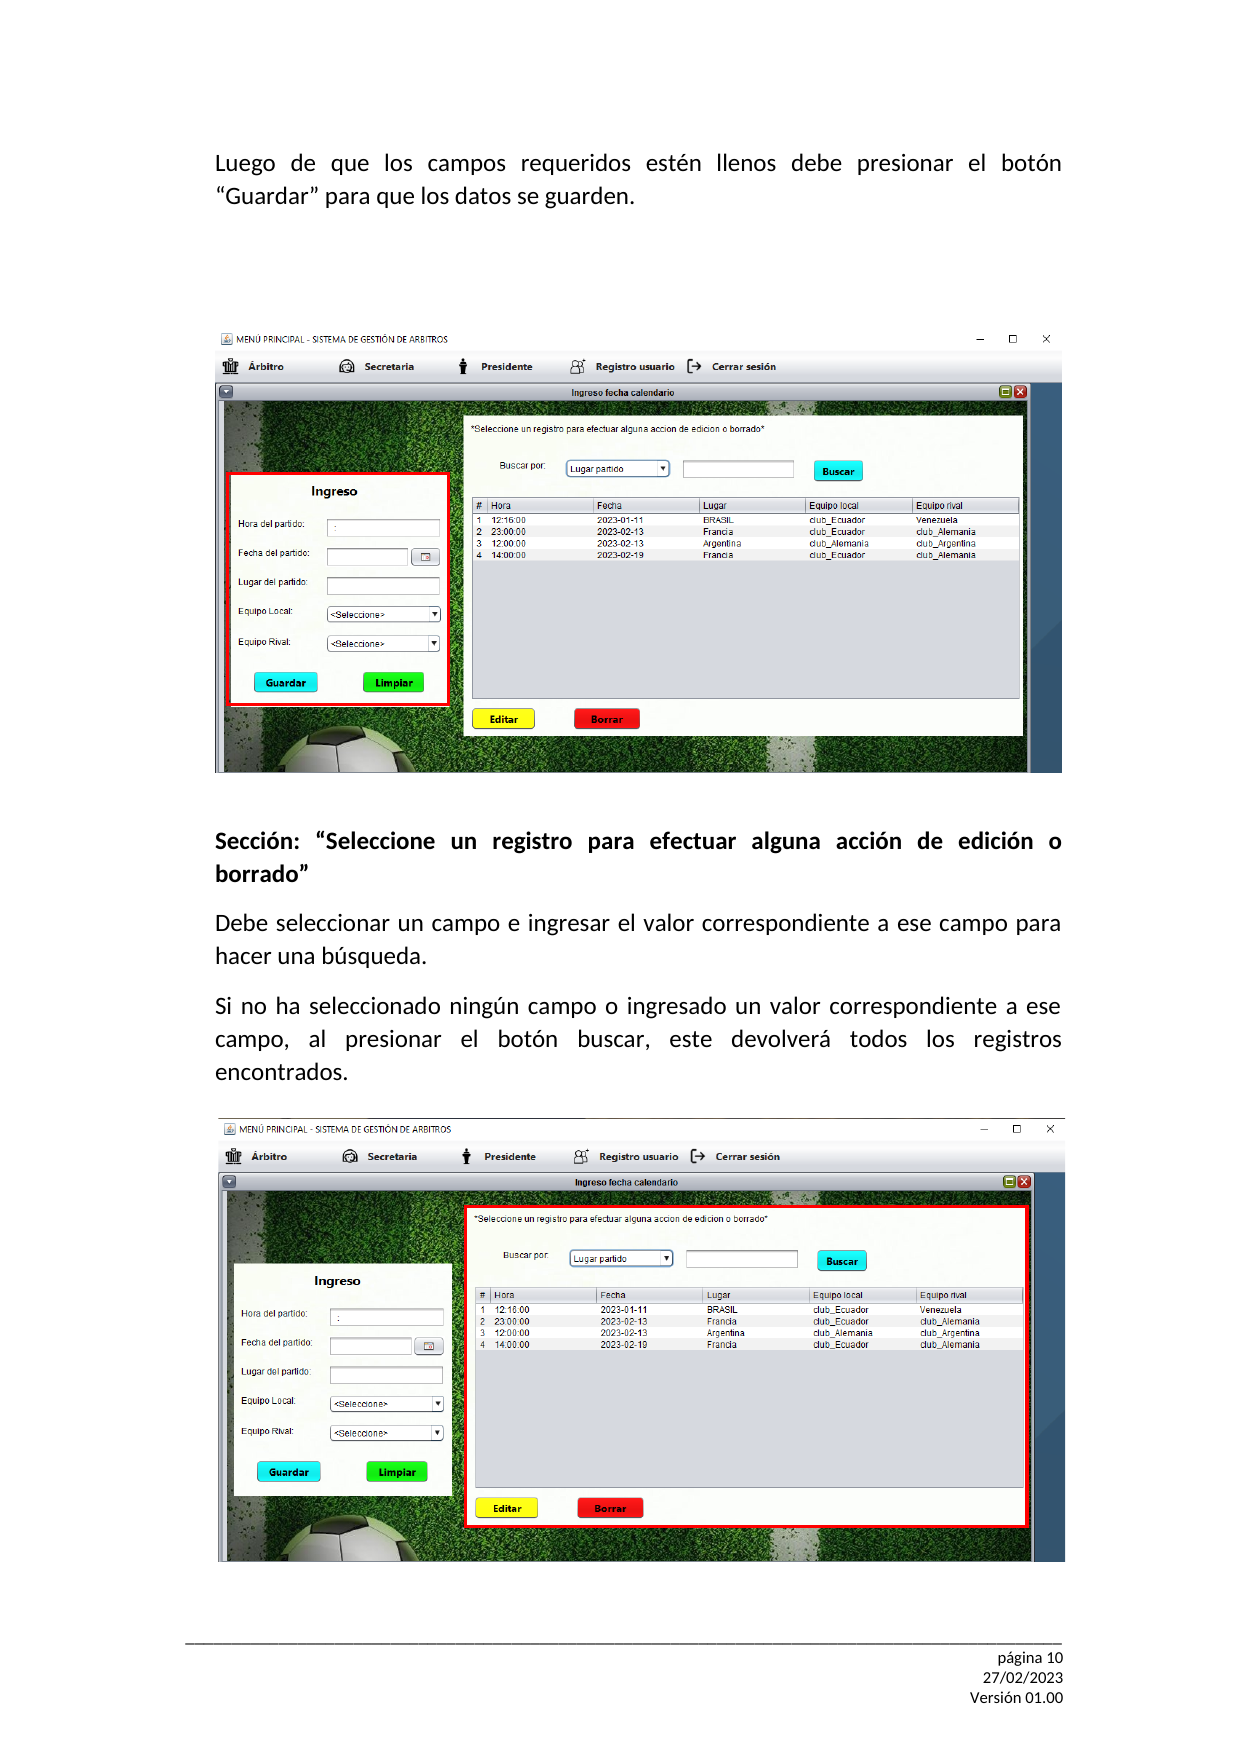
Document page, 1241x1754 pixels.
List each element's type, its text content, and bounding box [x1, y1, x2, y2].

text Debe seleccionar un campo e ingresar el valor correspondiente a ese campo para hacer una búsqueda. [215, 908, 1063, 971]
text Luego de que los campos requeridos estén llenos debe presionar el botón “Guardar” para que los datos se guarden. [215, 148, 1063, 211]
text Si no ha seleccionado ningún campo o ingresado un valor correspondiente a ese campo, al presionar el botón buscar, este devolverá todos los registros encontrados. [215, 990, 1063, 1086]
picture [215, 329, 1062, 773]
picture [218, 1118, 1066, 1562]
text Sección: “Seleccione un registro para efectuar alguna acción de edición o borrado” [215, 825, 1063, 888]
